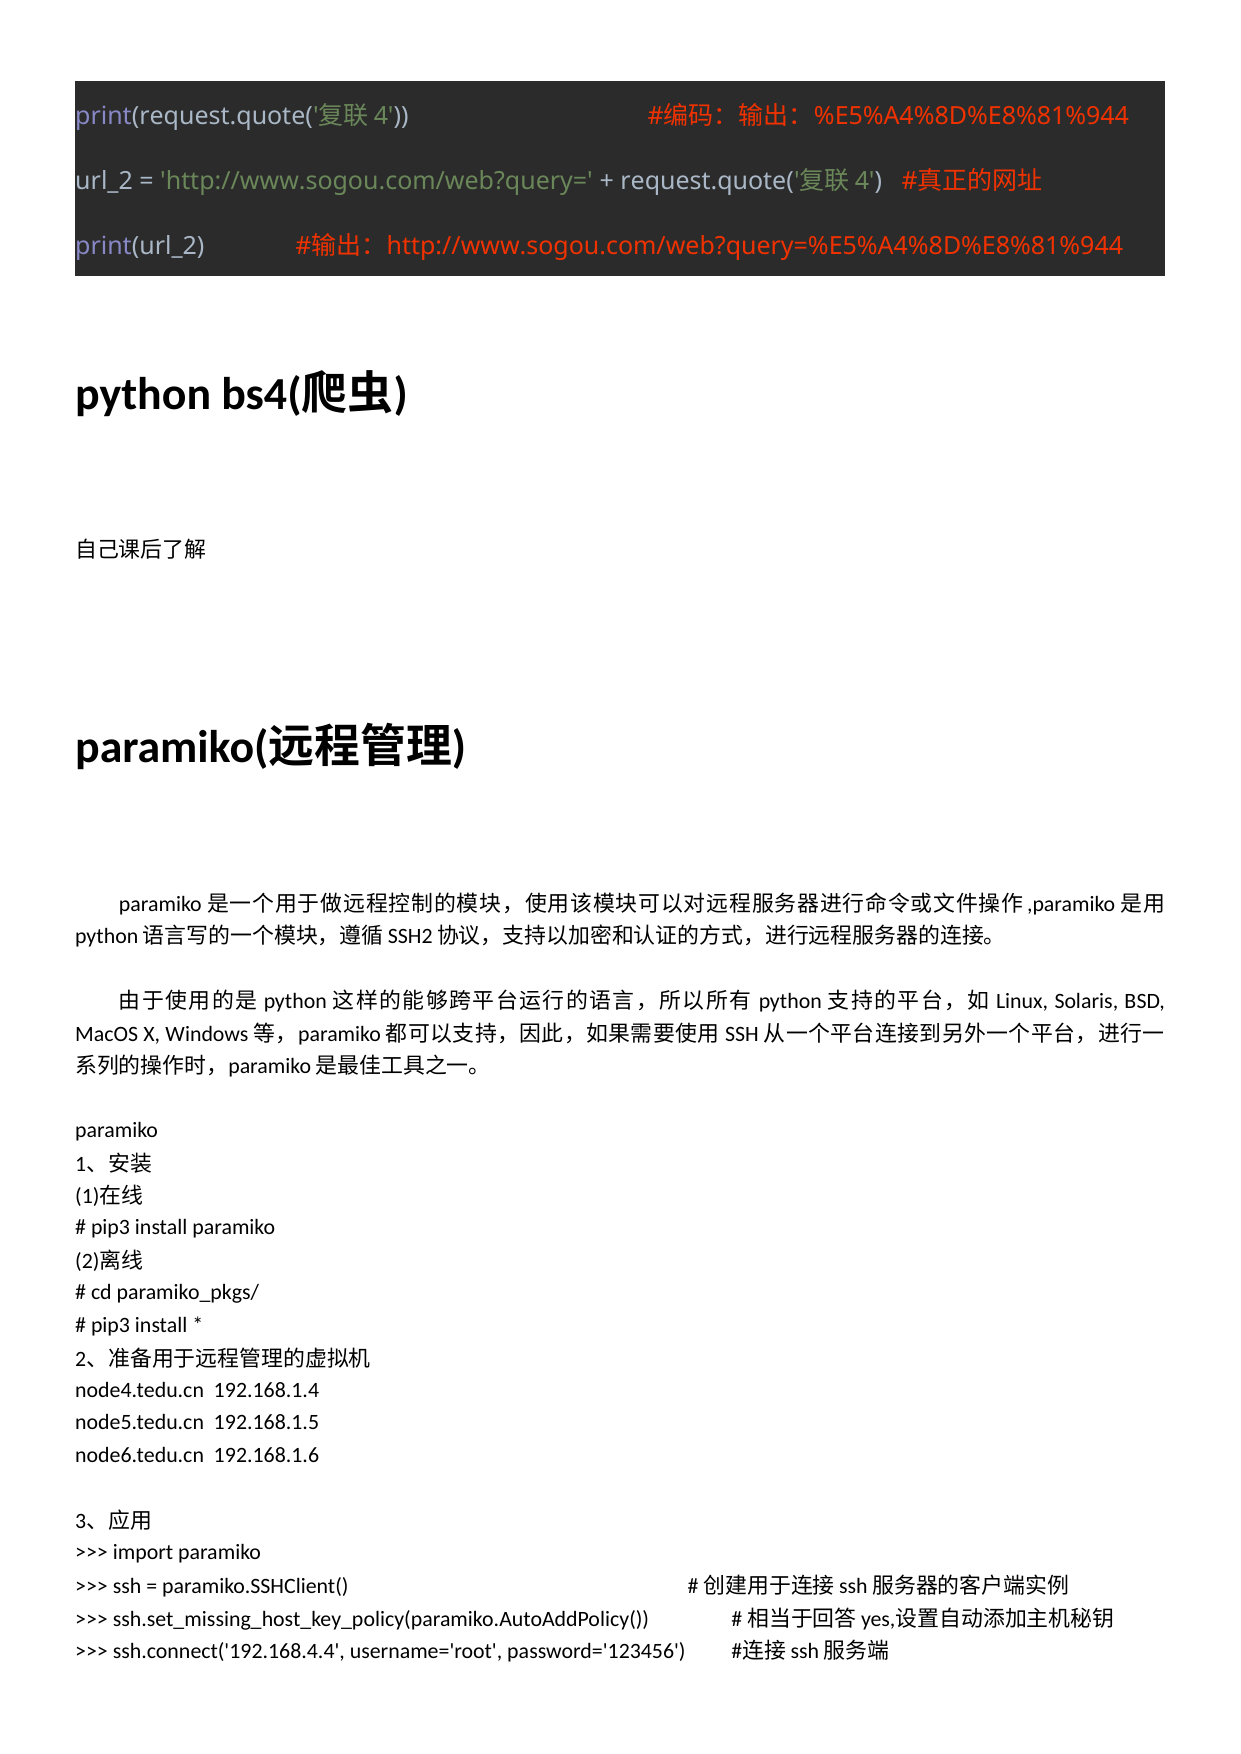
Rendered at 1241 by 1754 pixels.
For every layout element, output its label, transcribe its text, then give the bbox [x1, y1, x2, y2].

text >>> import paramiko [75, 1535, 1165, 1568]
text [75, 81, 1165, 276]
text # pip3 install paramiko [75, 1210, 1165, 1243]
subtitle python bs4(爬虫) [75, 341, 1165, 438]
text # cd paramiko_pkgs/ [75, 1275, 1165, 1308]
text 3、应用 [75, 1503, 1165, 1535]
text paramiko [75, 1113, 1165, 1145]
text # pip3 install * [75, 1308, 1165, 1340]
text 自己课后了解 [75, 532, 1165, 564]
text (2)离线 [75, 1243, 1165, 1275]
subtitle paramiko(远程管理) [75, 694, 1165, 792]
text paramiko是一个用于做远程控制的模块，使用该模块可以对远程服务器进行命令或文件操作,paramiko是用python语言写的一个模块，遵循SSH2协议，支持以加密和认证的方式，进行远程服务器的连接。 [75, 885, 1165, 950]
text (1)在线 [75, 1178, 1165, 1210]
text >>> ssh = paramiko.SSHClient() # 创建用于连接ssh服务器的客户端实例 [75, 1568, 1165, 1600]
text 由于使用的是python这样的能够跨平台运行的语言，所以所有python支持的平台，如Linux, Solaris, BSD, MacOS X, Windows等，paramiko都可以支持，因此，如果需要使用SSH从一个平台连接到另外一个平台，进行一系列的操作时，paramiko是最佳工具之一。 [75, 983, 1165, 1080]
text >>> ssh.set_missing_host_key_policy(paramiko.AutoAddPolicy()) # 相当于回答yes,设置自动添加主机秘钥 [75, 1600, 1165, 1633]
text node6.tedu.cn 192.168.1.6 [75, 1438, 1165, 1470]
text >>> ssh.connect('192.168.4.4', username='root', password='123456') #连接ssh服务端 [75, 1633, 1165, 1665]
text node5.tedu.cn 192.168.1.5 [75, 1405, 1165, 1438]
text node4.tedu.cn 192.168.1.4 [75, 1373, 1165, 1405]
text 2、准备用于远程管理的虚拟机 [75, 1340, 1165, 1373]
text 1、安装 [75, 1145, 1165, 1178]
